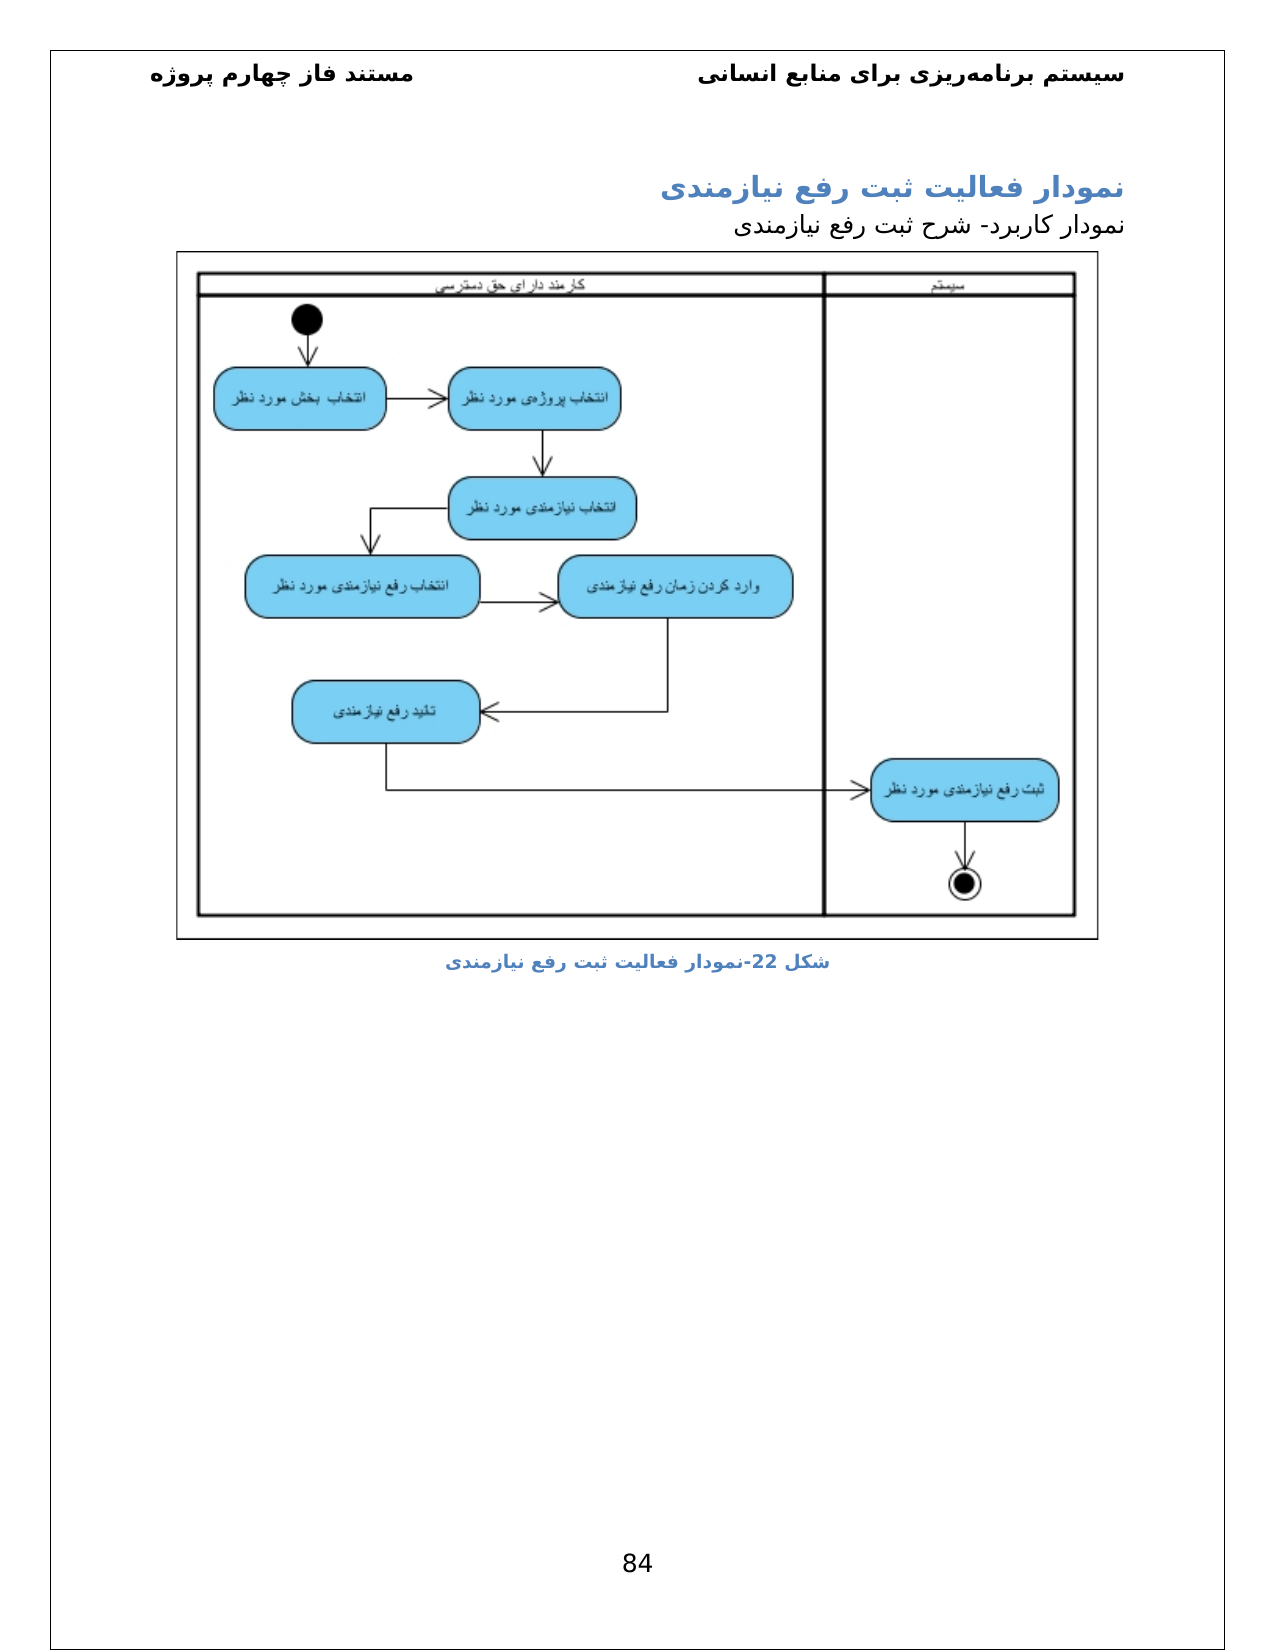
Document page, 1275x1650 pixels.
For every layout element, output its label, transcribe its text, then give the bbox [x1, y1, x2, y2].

subtitle نمودار فعالیت ثبت رفع نیازمندی [150, 171, 1125, 205]
text نمودار کاربرد- شرح ثبت رفع نیازمندی [150, 210, 1125, 239]
picture [176, 251, 1099, 940]
text شکل 22-نمودار فعالیت ثبت رفع نیازمندی [150, 951, 1125, 973]
